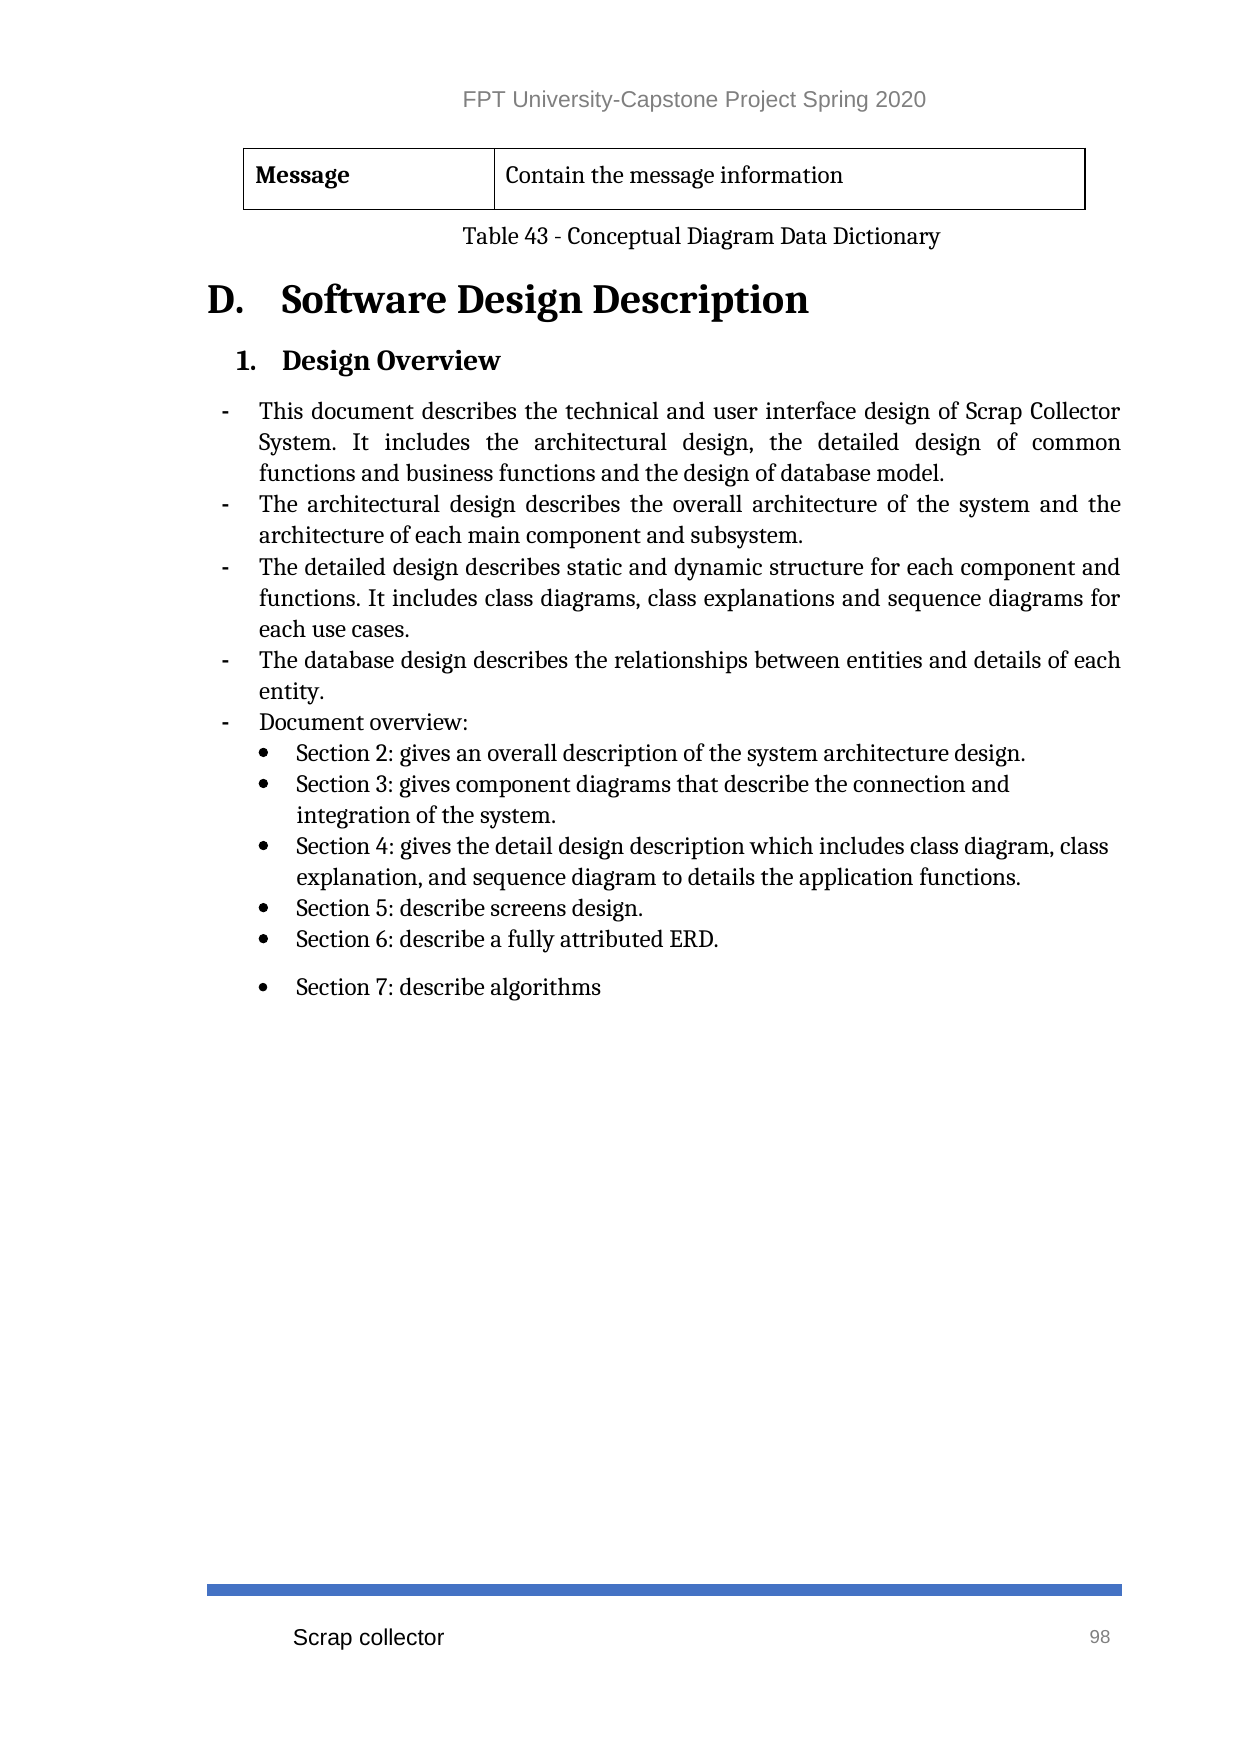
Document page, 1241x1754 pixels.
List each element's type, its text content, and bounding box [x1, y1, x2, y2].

list Section 4: gives the detail design description which includes class diagram, class explanation, and sequence diagram to details the application functions. [259, 832, 1122, 892]
list The architectural design describes the overall architecture of the system and the architecture of each main component and subsystem. [221, 490, 1122, 550]
list Section 7: describe algorithms [259, 973, 1122, 1001]
list The database design describes the relationships between entities and details of each entity. [221, 646, 1122, 705]
list Section 2: gives an overall description of the system architecture design. [259, 739, 1122, 767]
table_cell Contain the message information [495, 149, 1084, 209]
list Section 6: describe a fully attributed ERD. [259, 925, 1122, 954]
text Table 43 - Conceptual Diagram Data Dictionary [207, 222, 1122, 251]
subtitle Software Design Description [207, 276, 1122, 324]
list This document describes the technical and user interface design of Scrap Collector System. It includes the architectural design, the detailed design of common functions and business functions and the design of database model. [221, 397, 1122, 488]
list Document overview: [221, 708, 1122, 736]
list Section 5: describe screens design. [259, 894, 1122, 923]
table_cell Message [244, 149, 494, 209]
list The detailed design describes static and dynamic structure for each component and functions. It includes class diagrams, class explanations and sequence diagrams for each use cases. [221, 552, 1122, 643]
list Section 3: gives component diagrams that describe the connection and integration of the system. [259, 770, 1122, 829]
subtitle Design Overview [236, 344, 1122, 378]
